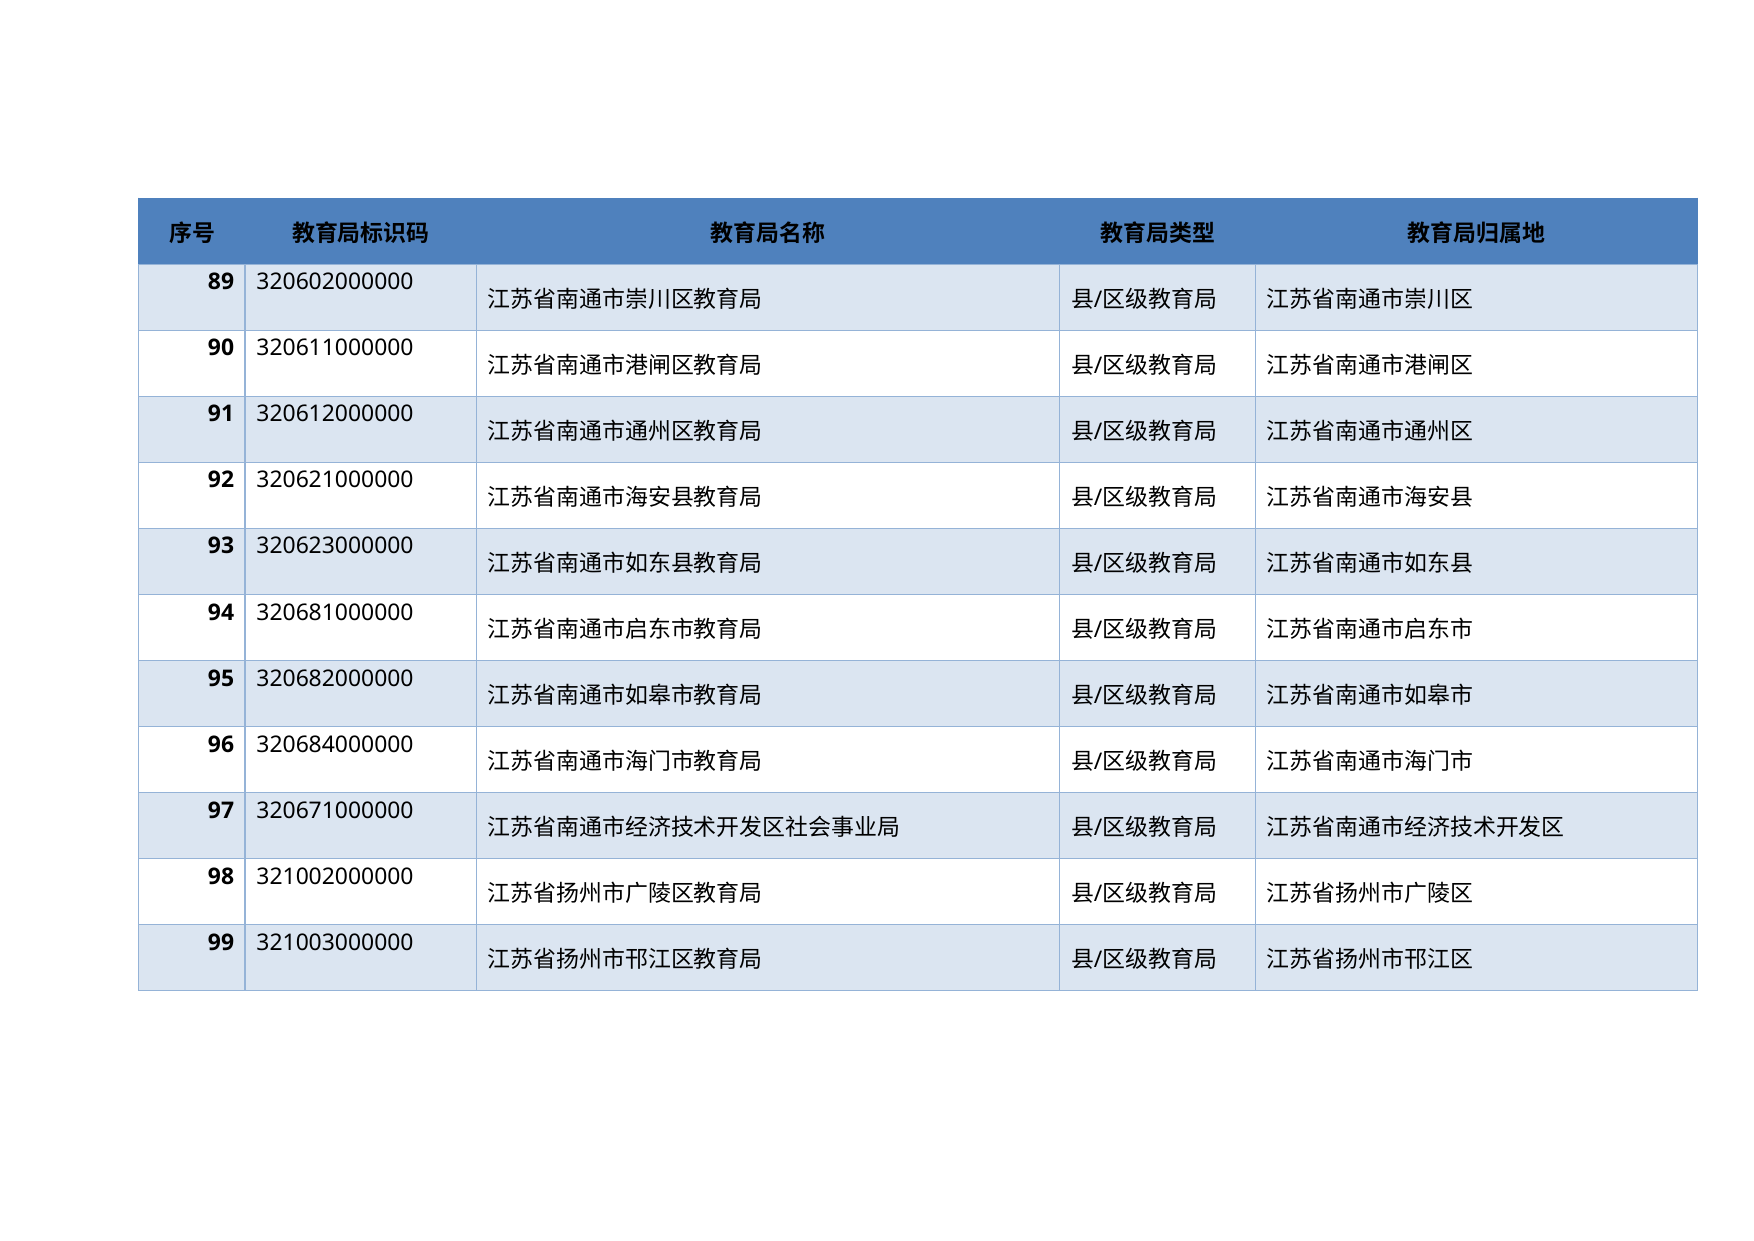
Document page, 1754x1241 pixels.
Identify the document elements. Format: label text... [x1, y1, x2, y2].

table_cell 320621000000 [246, 463, 476, 528]
table_cell 江苏省南通市经济技术开发区 [1256, 793, 1697, 858]
table_cell 89 [139, 265, 244, 330]
table_cell 江苏省南通市启东市教育局 [477, 595, 1059, 660]
table_cell 江苏省南通市经济技术开发区社会事业局 [477, 793, 1059, 858]
table_cell 320684000000 [246, 727, 476, 792]
table_cell 县/区级教育局 [1060, 661, 1255, 726]
table_cell 县/区级教育局 [1060, 793, 1255, 858]
table_cell 江苏省扬州市邗江区教育局 [477, 925, 1059, 990]
table_cell 县/区级教育局 [1060, 529, 1255, 594]
table_cell 江苏省南通市如东县 [1256, 529, 1697, 594]
table_cell 93 [139, 529, 244, 594]
table_cell 321002000000 [246, 859, 476, 924]
table_cell 江苏省南通市海门市 [1256, 727, 1697, 792]
table_cell 320623000000 [246, 529, 476, 594]
table_cell 96 [139, 727, 244, 792]
table_cell 江苏省南通市如皋市教育局 [477, 661, 1059, 726]
table_cell 320611000000 [246, 331, 476, 396]
table_cell 县/区级教育局 [1060, 859, 1255, 924]
table_header 教育局归属地 [1256, 199, 1697, 264]
table_cell 98 [139, 859, 244, 924]
table_cell 江苏省扬州市邗江区 [1256, 925, 1697, 990]
table_cell 江苏省南通市崇川区教育局 [477, 265, 1059, 330]
table_cell 县/区级教育局 [1060, 595, 1255, 660]
table_cell 江苏省南通市如皋市 [1256, 661, 1697, 726]
table_cell 320612000000 [246, 397, 476, 462]
table_cell 江苏省南通市崇川区 [1256, 265, 1697, 330]
table_cell 320681000000 [246, 595, 476, 660]
table_cell 江苏省南通市海安县 [1256, 463, 1697, 528]
table_cell 县/区级教育局 [1060, 463, 1255, 528]
table_cell 94 [139, 595, 244, 660]
table_cell 江苏省扬州市广陵区教育局 [477, 859, 1059, 924]
table_cell 江苏省南通市启东市 [1256, 595, 1697, 660]
table_cell 江苏省南通市港闸区 [1256, 331, 1697, 396]
table_cell 江苏省南通市通州区 [1256, 397, 1697, 462]
table_cell 县/区级教育局 [1060, 265, 1255, 330]
table_cell 县/区级教育局 [1060, 397, 1255, 462]
table_cell 江苏省南通市如东县教育局 [477, 529, 1059, 594]
table_cell 320671000000 [246, 793, 476, 858]
table_header 教育局名称 [477, 199, 1059, 264]
table_cell 县/区级教育局 [1060, 727, 1255, 792]
table_cell 95 [139, 661, 244, 726]
table_cell 江苏省南通市海门市教育局 [477, 727, 1059, 792]
table_header 教育局类型 [1060, 199, 1255, 264]
table_cell 320602000000 [246, 265, 476, 330]
table_cell 92 [139, 463, 244, 528]
table_cell 江苏省南通市通州区教育局 [477, 397, 1059, 462]
table_cell 90 [139, 331, 244, 396]
table_cell 县/区级教育局 [1060, 925, 1255, 990]
table_cell 江苏省南通市海安县教育局 [477, 463, 1059, 528]
table_header 教育局标识码 [246, 199, 476, 264]
table_header 序号 [139, 199, 244, 264]
table_cell 91 [139, 397, 244, 462]
table_cell 江苏省南通市港闸区教育局 [477, 331, 1059, 396]
table_cell 县/区级教育局 [1060, 331, 1255, 396]
table_cell 99 [139, 925, 244, 990]
table_cell 97 [139, 793, 244, 858]
table_cell 321003000000 [246, 925, 476, 990]
table_cell 320682000000 [246, 661, 476, 726]
table_cell 江苏省扬州市广陵区 [1256, 859, 1697, 924]
